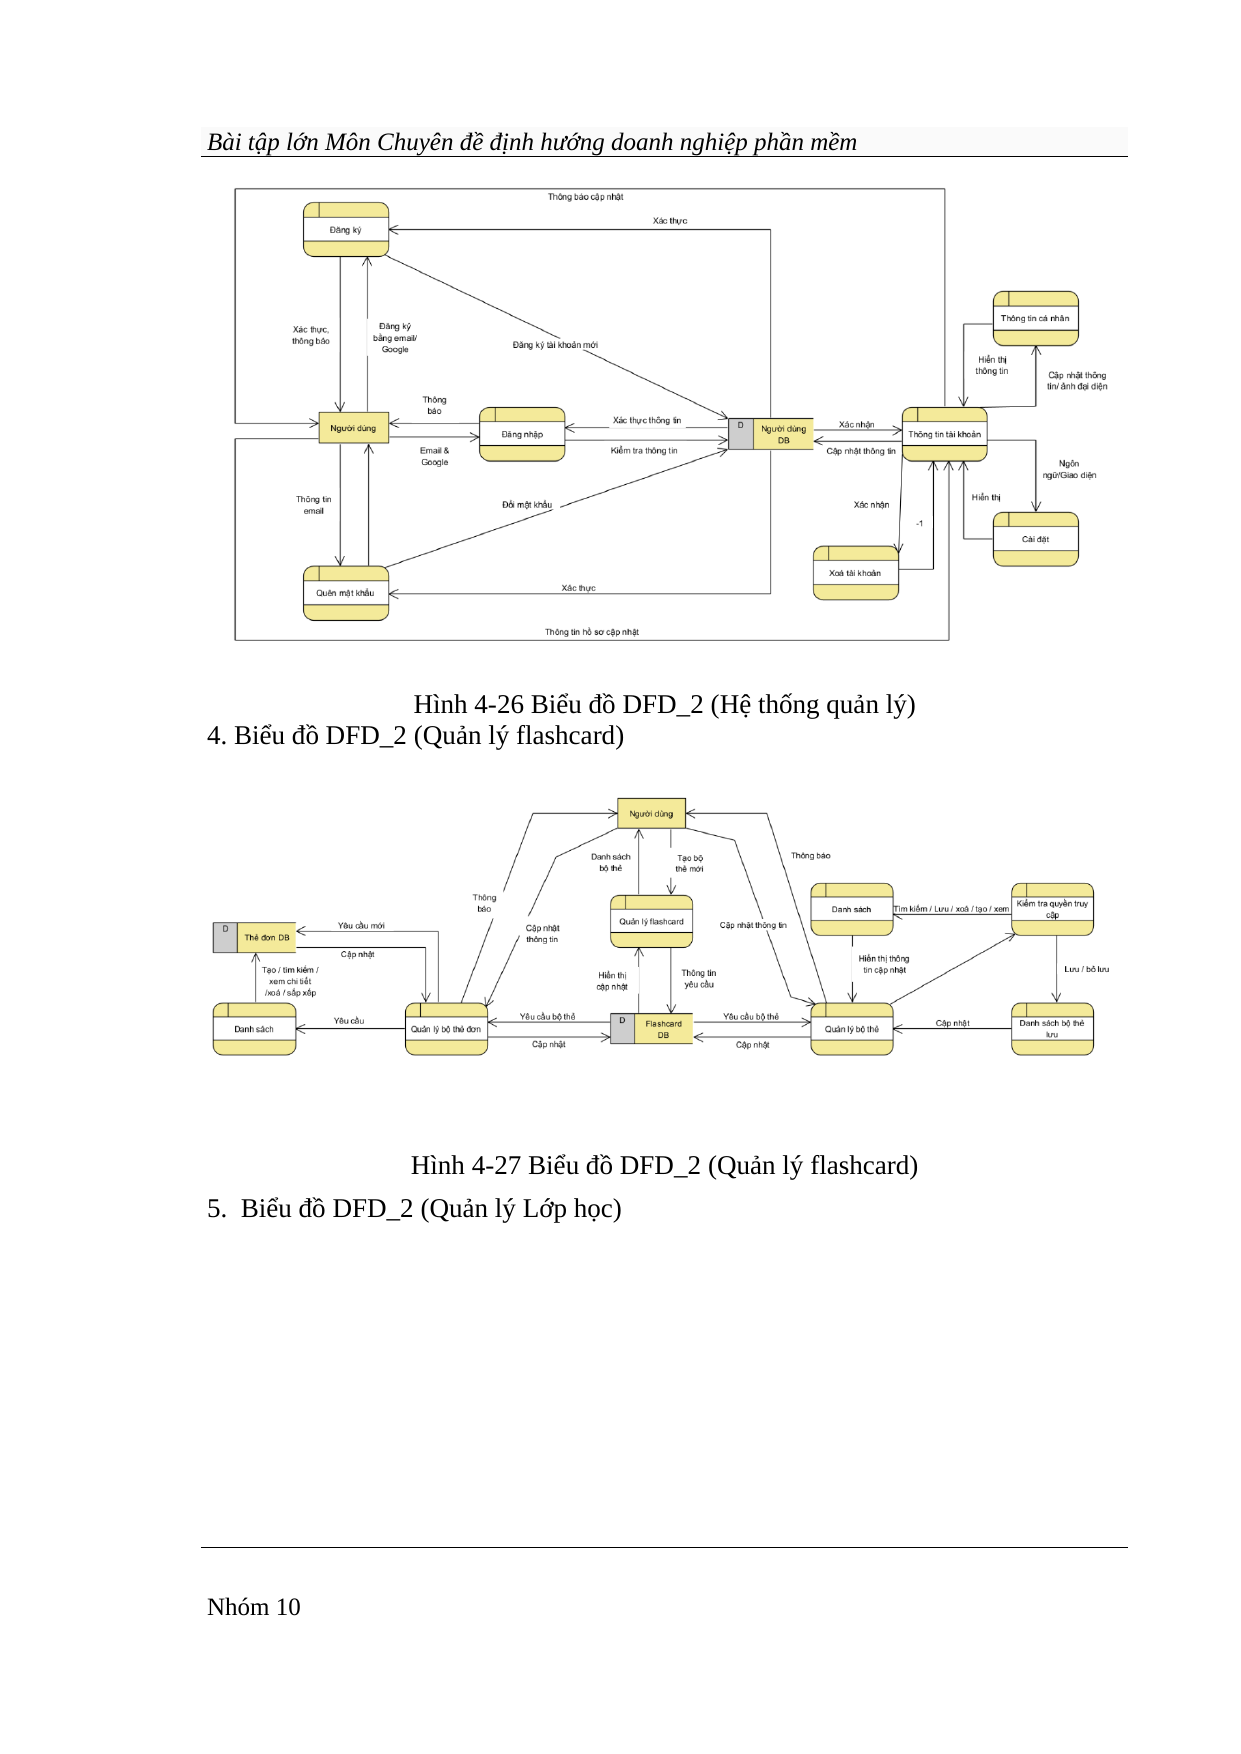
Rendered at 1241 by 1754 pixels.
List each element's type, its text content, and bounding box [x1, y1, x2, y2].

picture [206, 185, 1123, 679]
picture [206, 763, 1123, 1140]
text 5. Biểu đồ DFD_2 (Quản lý Lớp học) [207, 1193, 1122, 1224]
text 4. Biểu đồ DFD_2 (Quản lý flashcard) [207, 719, 1122, 751]
